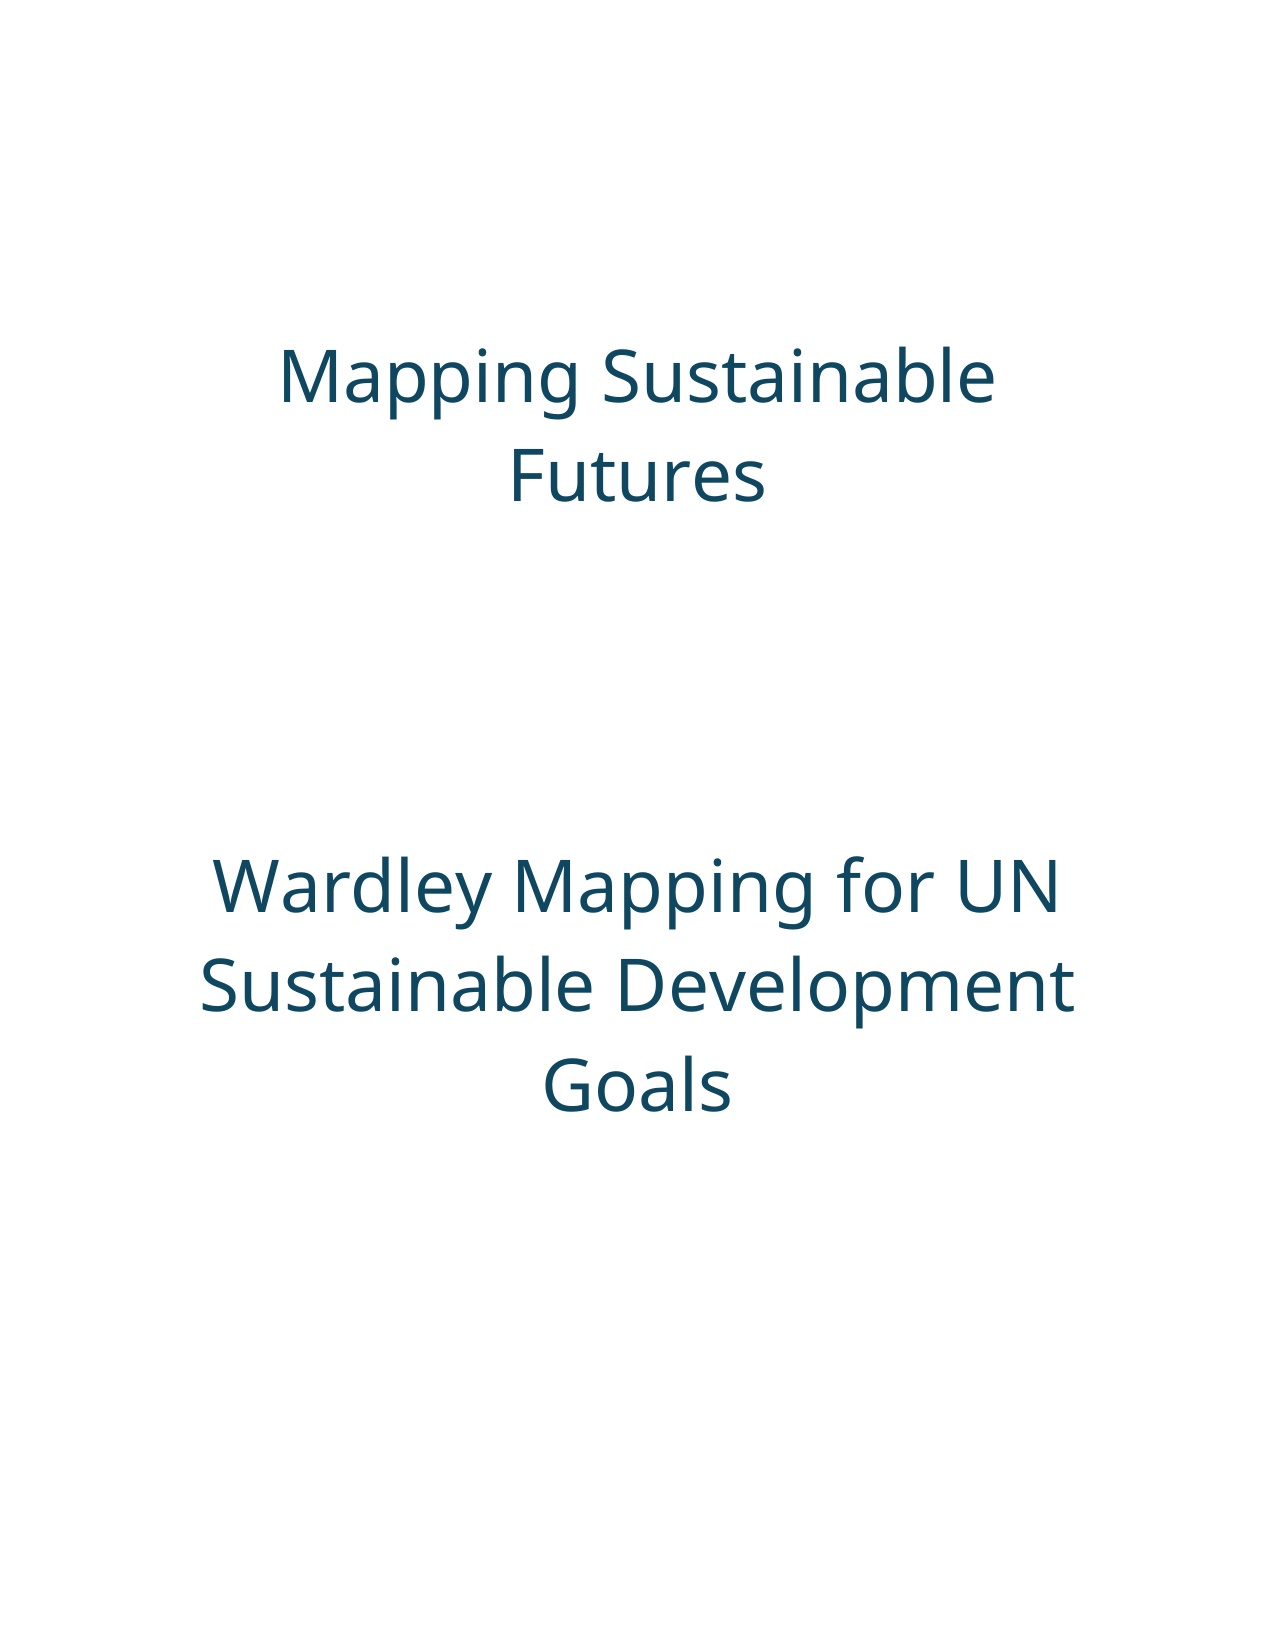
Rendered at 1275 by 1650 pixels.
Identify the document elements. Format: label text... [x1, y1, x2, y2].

subtitle Wardley Mapping for UN Sustainable Development Goals [150, 834, 1125, 1132]
subtitle Mapping Sustainable Futures [150, 324, 1125, 523]
